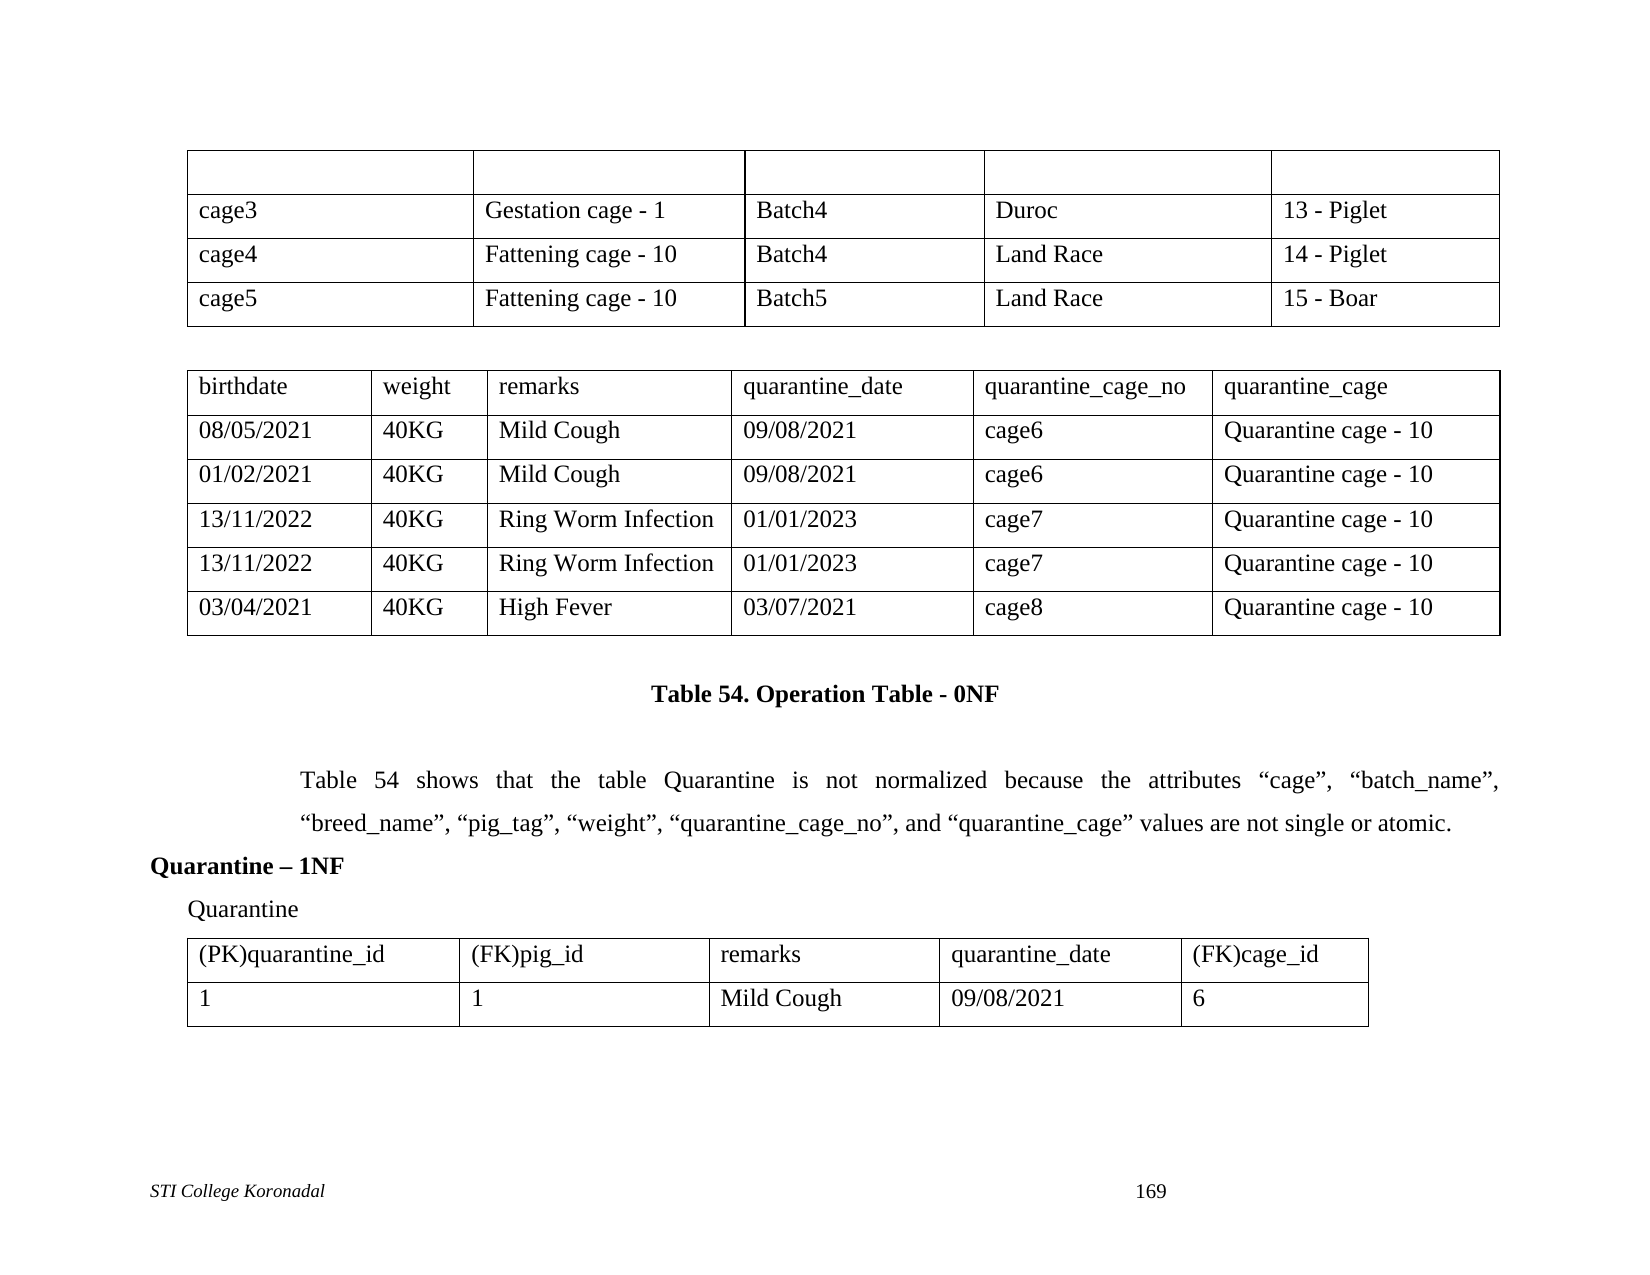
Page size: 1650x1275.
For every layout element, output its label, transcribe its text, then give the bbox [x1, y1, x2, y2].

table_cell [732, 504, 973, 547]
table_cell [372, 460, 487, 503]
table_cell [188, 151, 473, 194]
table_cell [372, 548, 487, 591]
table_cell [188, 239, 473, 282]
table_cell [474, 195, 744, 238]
text Table 54. Operation Table - 0NF [150, 679, 1500, 708]
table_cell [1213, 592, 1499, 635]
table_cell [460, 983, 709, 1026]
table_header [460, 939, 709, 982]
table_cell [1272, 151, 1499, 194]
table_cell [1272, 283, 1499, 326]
text Table 54 shows that the table Quarantine is not normalized because the attributes “cage”, “batch_name”, “breed_name”, “pig_tag”, “weight”, “quarantine_cage_no”, and “quarantine_cage” values are not single or atomic. [300, 765, 1500, 837]
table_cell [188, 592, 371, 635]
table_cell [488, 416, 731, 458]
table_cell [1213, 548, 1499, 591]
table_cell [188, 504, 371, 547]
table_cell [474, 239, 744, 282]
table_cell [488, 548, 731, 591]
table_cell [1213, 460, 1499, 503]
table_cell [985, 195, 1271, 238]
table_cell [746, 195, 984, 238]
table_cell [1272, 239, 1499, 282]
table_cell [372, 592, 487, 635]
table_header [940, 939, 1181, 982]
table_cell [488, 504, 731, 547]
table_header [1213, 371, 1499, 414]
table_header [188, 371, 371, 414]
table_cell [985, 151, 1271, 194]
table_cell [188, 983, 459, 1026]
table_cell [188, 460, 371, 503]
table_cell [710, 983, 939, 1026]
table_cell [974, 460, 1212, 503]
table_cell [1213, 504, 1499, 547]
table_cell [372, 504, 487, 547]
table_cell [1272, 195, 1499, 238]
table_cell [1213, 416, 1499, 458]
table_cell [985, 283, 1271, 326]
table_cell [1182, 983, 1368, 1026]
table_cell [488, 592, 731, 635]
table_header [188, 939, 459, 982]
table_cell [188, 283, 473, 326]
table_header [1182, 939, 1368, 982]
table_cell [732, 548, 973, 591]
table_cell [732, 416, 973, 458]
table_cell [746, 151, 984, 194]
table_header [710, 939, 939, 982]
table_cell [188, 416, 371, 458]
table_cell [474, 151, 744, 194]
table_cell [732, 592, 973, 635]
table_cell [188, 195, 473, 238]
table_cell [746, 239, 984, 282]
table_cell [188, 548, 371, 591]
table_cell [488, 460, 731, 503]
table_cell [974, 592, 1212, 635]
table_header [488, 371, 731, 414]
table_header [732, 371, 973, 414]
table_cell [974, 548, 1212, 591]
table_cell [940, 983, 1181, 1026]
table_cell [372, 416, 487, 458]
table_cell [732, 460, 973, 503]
text Quarantine – 1NF [150, 851, 1500, 880]
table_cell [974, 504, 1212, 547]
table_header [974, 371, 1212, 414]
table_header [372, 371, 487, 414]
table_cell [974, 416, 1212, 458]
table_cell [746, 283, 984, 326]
text Quarantine [150, 894, 1500, 923]
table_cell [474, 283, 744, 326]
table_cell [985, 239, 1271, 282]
